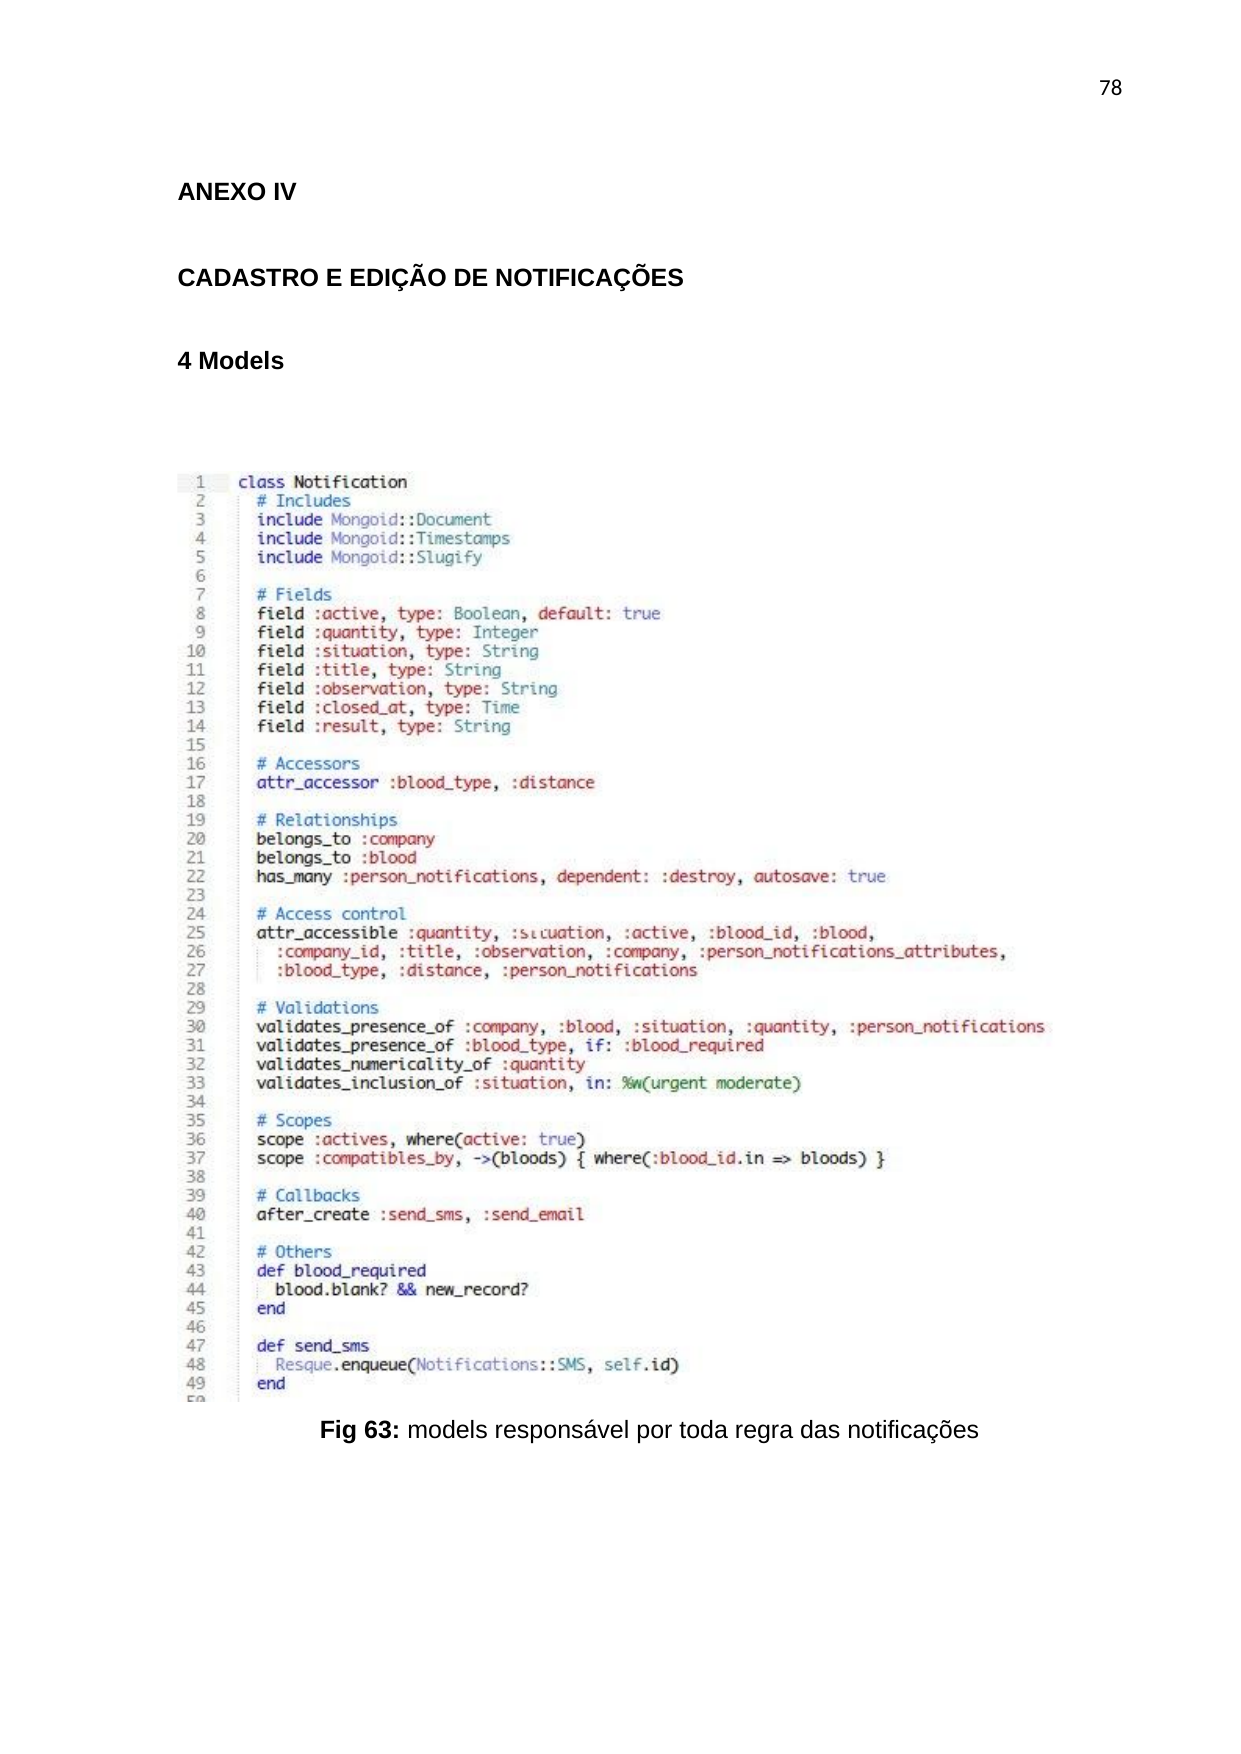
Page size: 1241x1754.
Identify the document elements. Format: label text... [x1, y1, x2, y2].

text Fig 63: models responsável por toda regra das notificações [177, 1414, 1122, 1443]
text ANEXO IV [177, 177, 1122, 206]
picture [177, 471, 1081, 1402]
text 4 Models [177, 346, 1122, 375]
text CADASTRO E EDIÇÃO DE NOTIFICAÇÕES [177, 263, 1122, 292]
